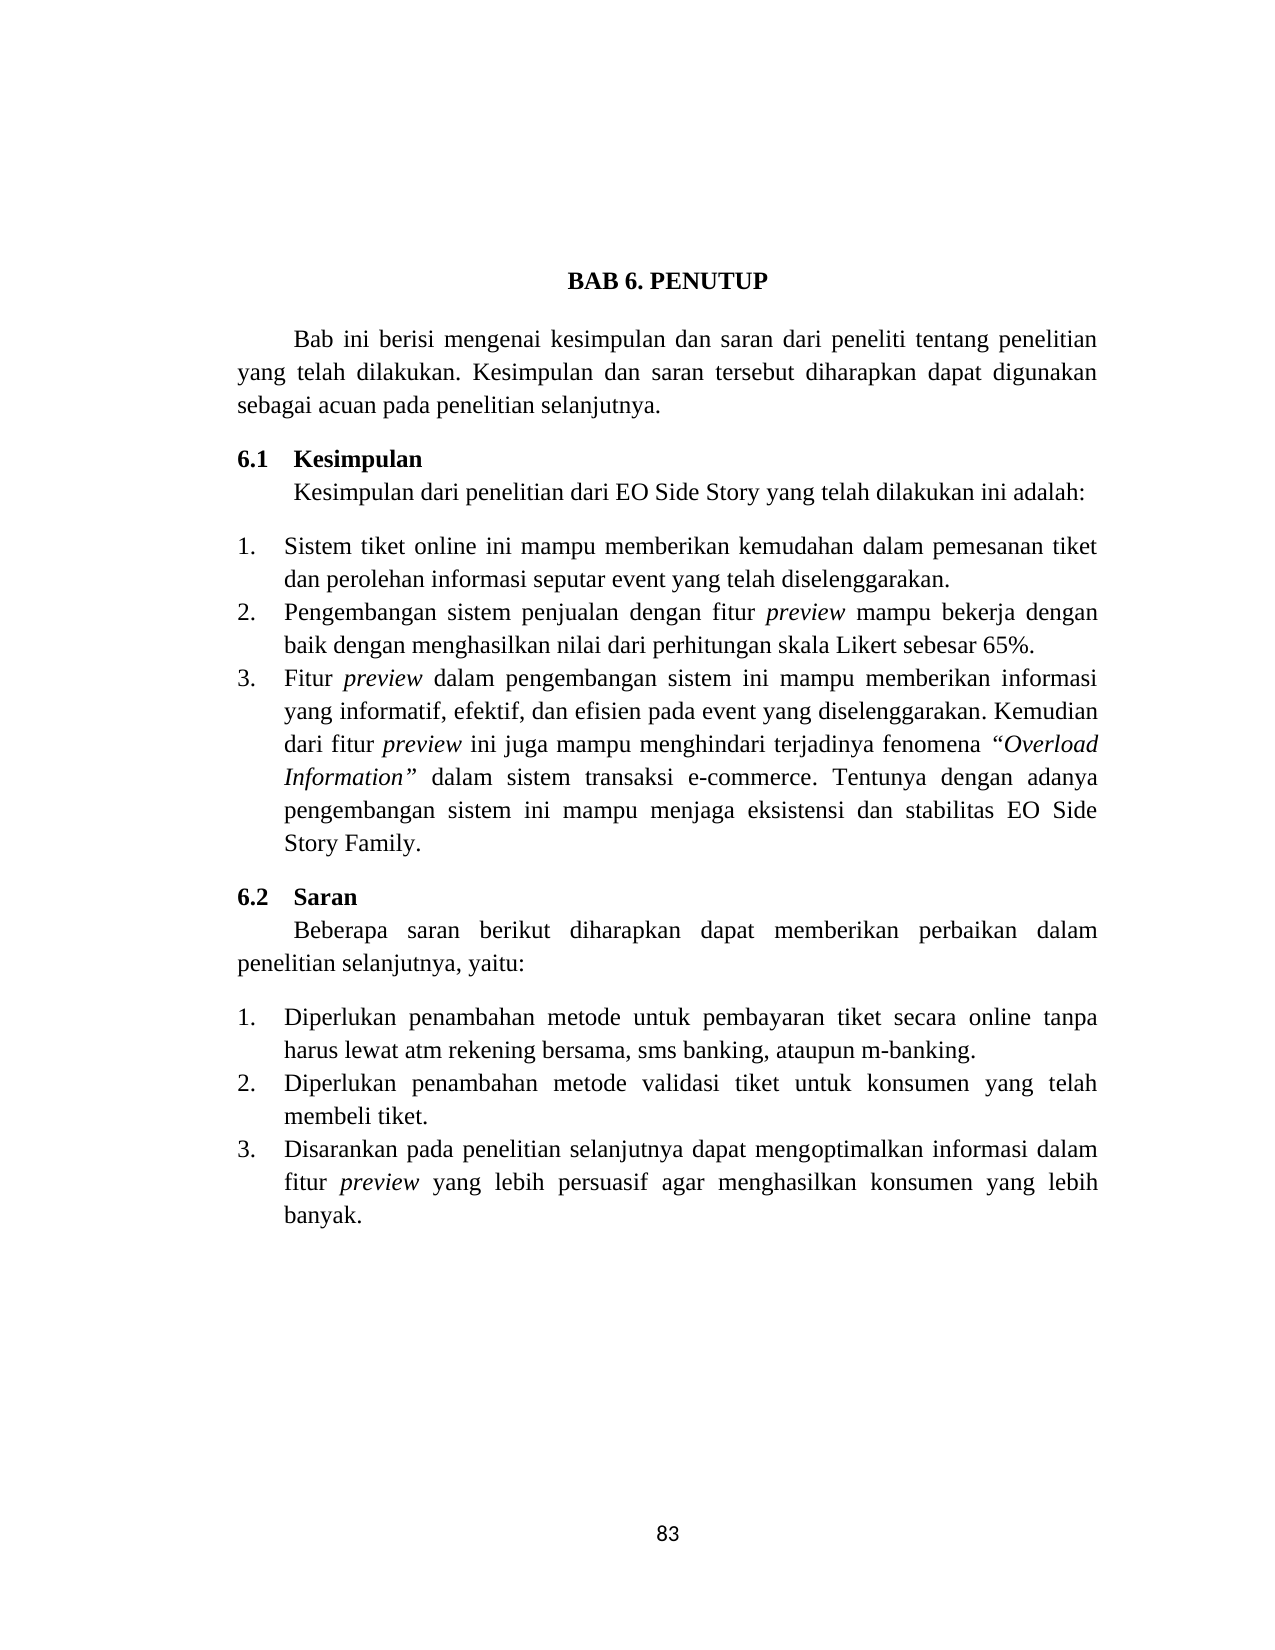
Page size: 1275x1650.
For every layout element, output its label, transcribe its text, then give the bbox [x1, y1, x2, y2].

list Disarankan pada penelitian selanjutnya dapat mengoptimalkan informasi dalam fitur preview yang lebih persuasif agar menghasilkan konsumen yang lebih banyak. [237, 1134, 1098, 1229]
list Fitur preview dalam pengembangan sistem ini mampu memberikan informasi yang informatif, efektif, dan efisien pada event yang diselenggarakan. Kemudian dari fitur preview ini juga mampu menghindari terjadinya fenomena “Overload Information” dalam sistem transaksi e-commerce. Tentunya dengan adanya pengembangan sistem ini mampu menjaga eksistensi dan stabilitas EO Side Story Family. [237, 663, 1098, 857]
text Beberapa saran berikut diharapkan dapat memberikan perbaikan dalam penelitian selanjutnya, yaitu: [237, 915, 1098, 977]
list Sistem tiket online ini mampu memberikan kemudahan dalam pemesanan tiket dan perolehan informasi seputar event yang telah diselenggarakan. [237, 531, 1098, 593]
subtitle Kesimpulan [237, 444, 1098, 473]
text Bab ini berisi mengenai kesimpulan dan saran dari peneliti tentang penelitian yang telah dilakukan. Kesimpulan dan saran tersebut diharapkan dapat digunakan sebagai acuan pada penelitian selanjutnya. [237, 324, 1098, 419]
subtitle BAB 6. PENUTUP [237, 266, 1098, 295]
list Pengembangan sistem penjualan dengan fitur preview mampu bekerja dengan baik dengan menghasilkan nilai dari perhitungan skala Likert sebesar 65%. [237, 597, 1098, 659]
list Diperlukan penambahan metode validasi tiket untuk konsumen yang telah membeli tiket. [237, 1068, 1098, 1129]
subtitle Saran [237, 882, 1098, 911]
list Diperlukan penambahan metode untuk pembayaran tiket secara online tanpa harus lewat atm rekening bersama, sms banking, ataupun m-banking. [237, 1002, 1098, 1063]
text Kesimpulan dari penelitian dari EO Side Story yang telah dilakukan ini adalah: [237, 477, 1098, 506]
